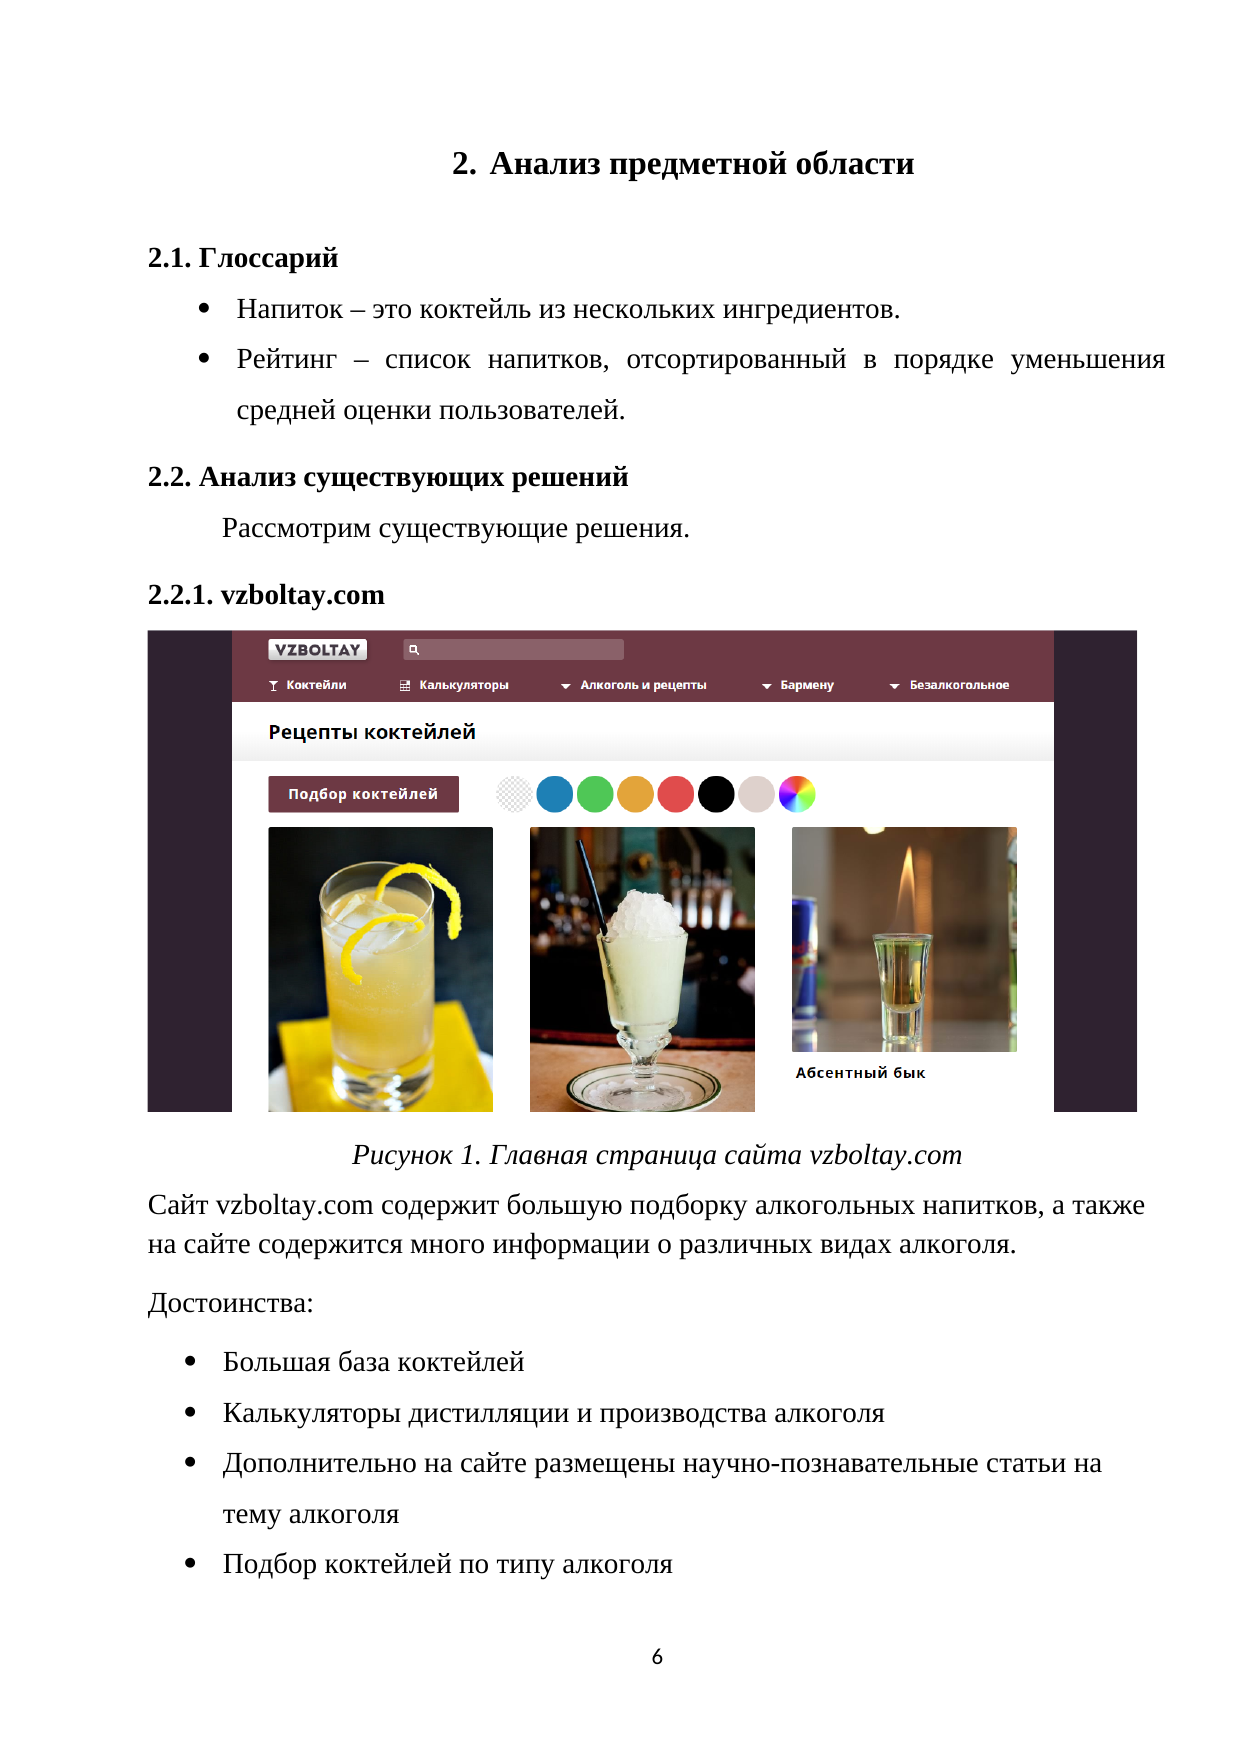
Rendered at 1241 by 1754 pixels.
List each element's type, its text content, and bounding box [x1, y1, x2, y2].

subtitle 2.2.1. vzboltay.com [148, 577, 1181, 611]
text Рассмотрим существующие решения. [148, 510, 1181, 544]
list Напиток – это коктейль из нескольких ингредиентов. [199, 291, 1167, 325]
list Рейтинг – список напитков, отсортированный в порядке уменьшения средней оценки пользователей. [199, 342, 1167, 426]
text Рисунок 1. Главная страница сайта vzboltay.com [133, 1137, 1181, 1170]
subtitle Анализ предметной области [185, 143, 1181, 181]
list Калькуляторы дистилляции и производства алкоголя [185, 1395, 1167, 1428]
text Достоинства: [148, 1285, 1167, 1319]
list Большая база коктейлей [185, 1344, 1167, 1378]
list Дополнительно на сайте размещены научно-познавательные статьи на тему алкоголя [185, 1445, 1167, 1529]
subtitle 2.2. Анализ существующих решений [148, 459, 1181, 493]
list Подбор коктейлей по типу алкоголя [185, 1546, 1167, 1580]
picture [147, 628, 1138, 1112]
text Сайт vzboltay.com содержит большую подборку алкогольных напитков, а также на сайте содержится много информации о различных видах алкоголя. [148, 1187, 1167, 1259]
subtitle 2.1. Глоссарий [148, 240, 1181, 274]
